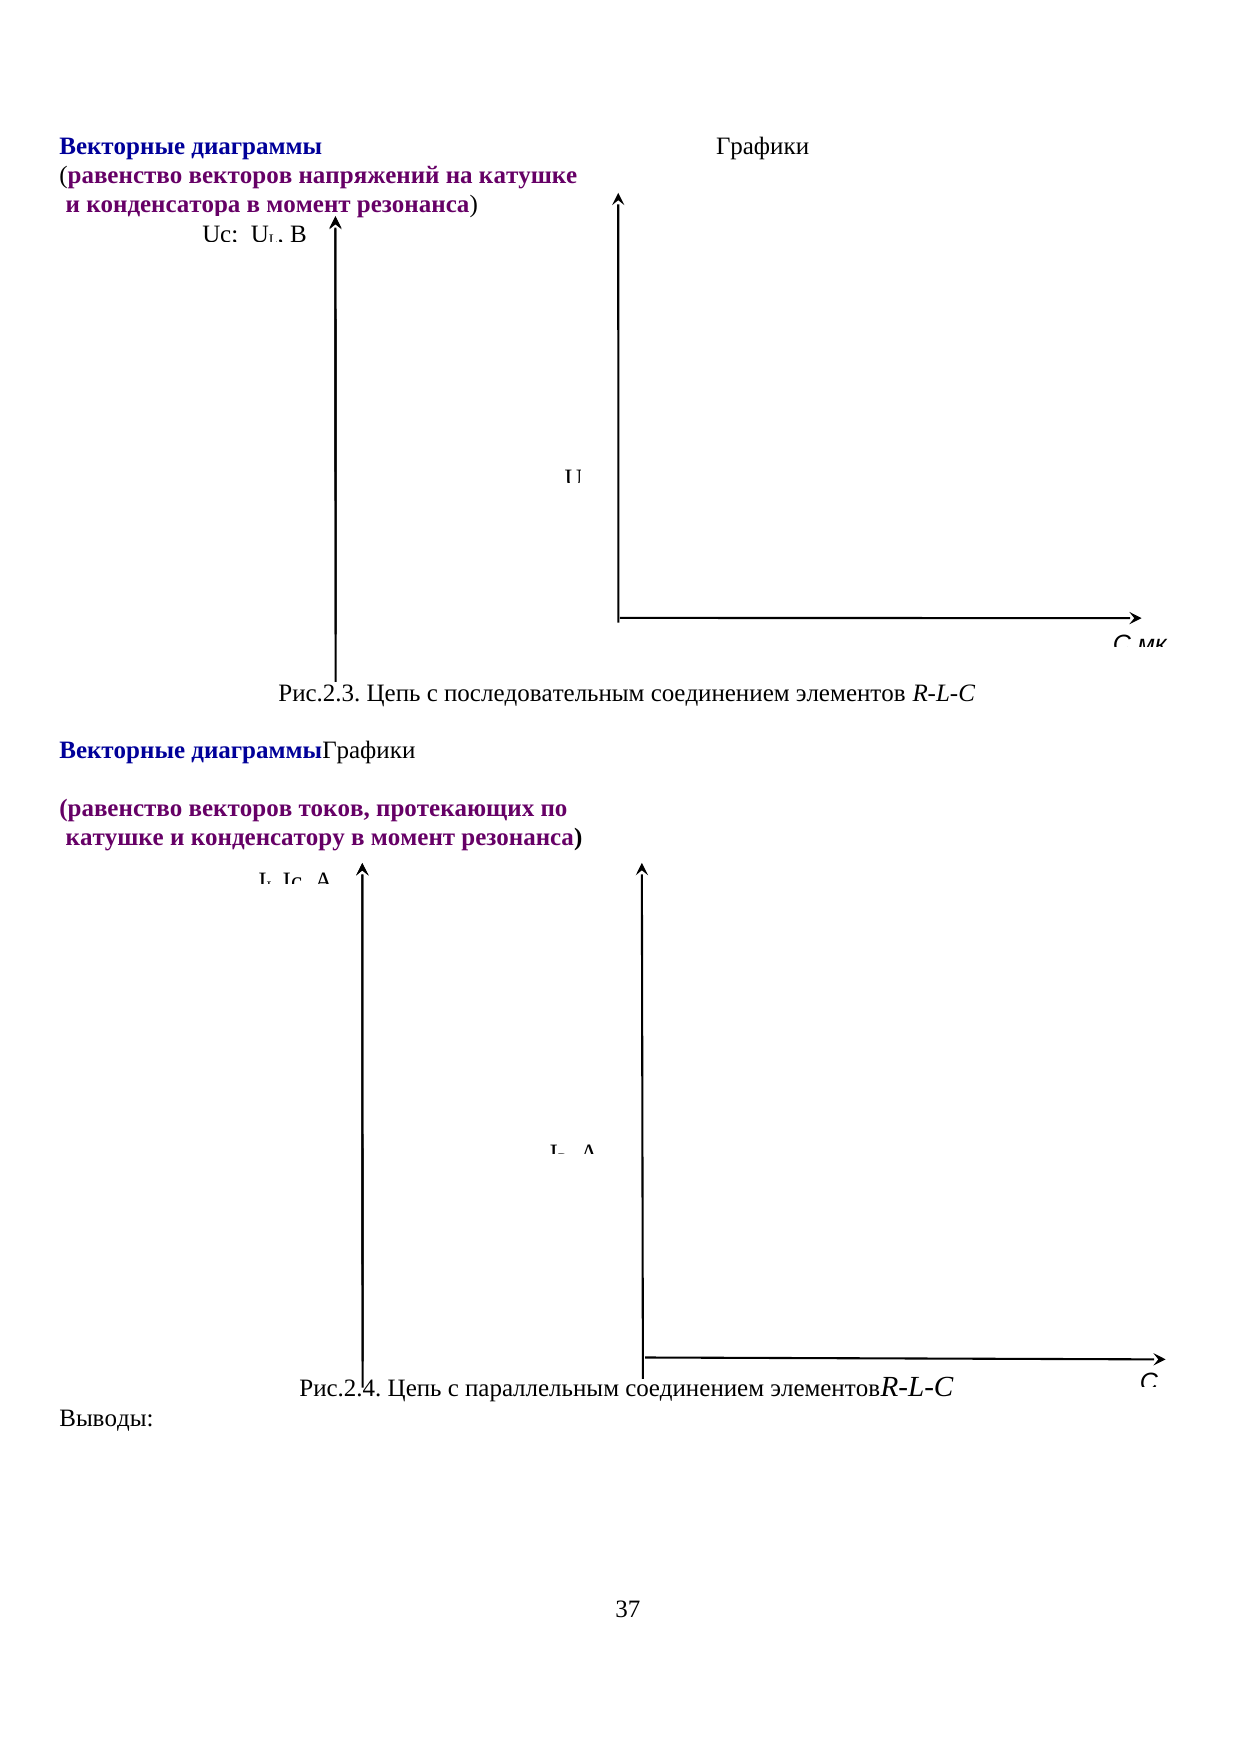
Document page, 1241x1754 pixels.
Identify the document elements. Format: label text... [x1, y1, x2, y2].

text Выводы: [59, 1403, 1196, 1432]
text Векторные диаграммыГрафики [59, 736, 1196, 764]
text (равенство векторов токов, протекающих по [59, 793, 1196, 822]
text Векторные диаграммы Графики [59, 131, 1196, 160]
text Рис.2.3. Цепь с последовательным соединением элементов R-L-C [59, 678, 1196, 707]
text и конденсатора в момент резонанса) [59, 189, 1196, 218]
text катушке и конденсатору в момент резонанса) [59, 822, 1196, 851]
text Рис.2.4. Цепь с параллельным соединением элементовR-L-C [59, 1369, 1196, 1403]
text (равенство векторов напряжений на катушке [59, 160, 1196, 189]
